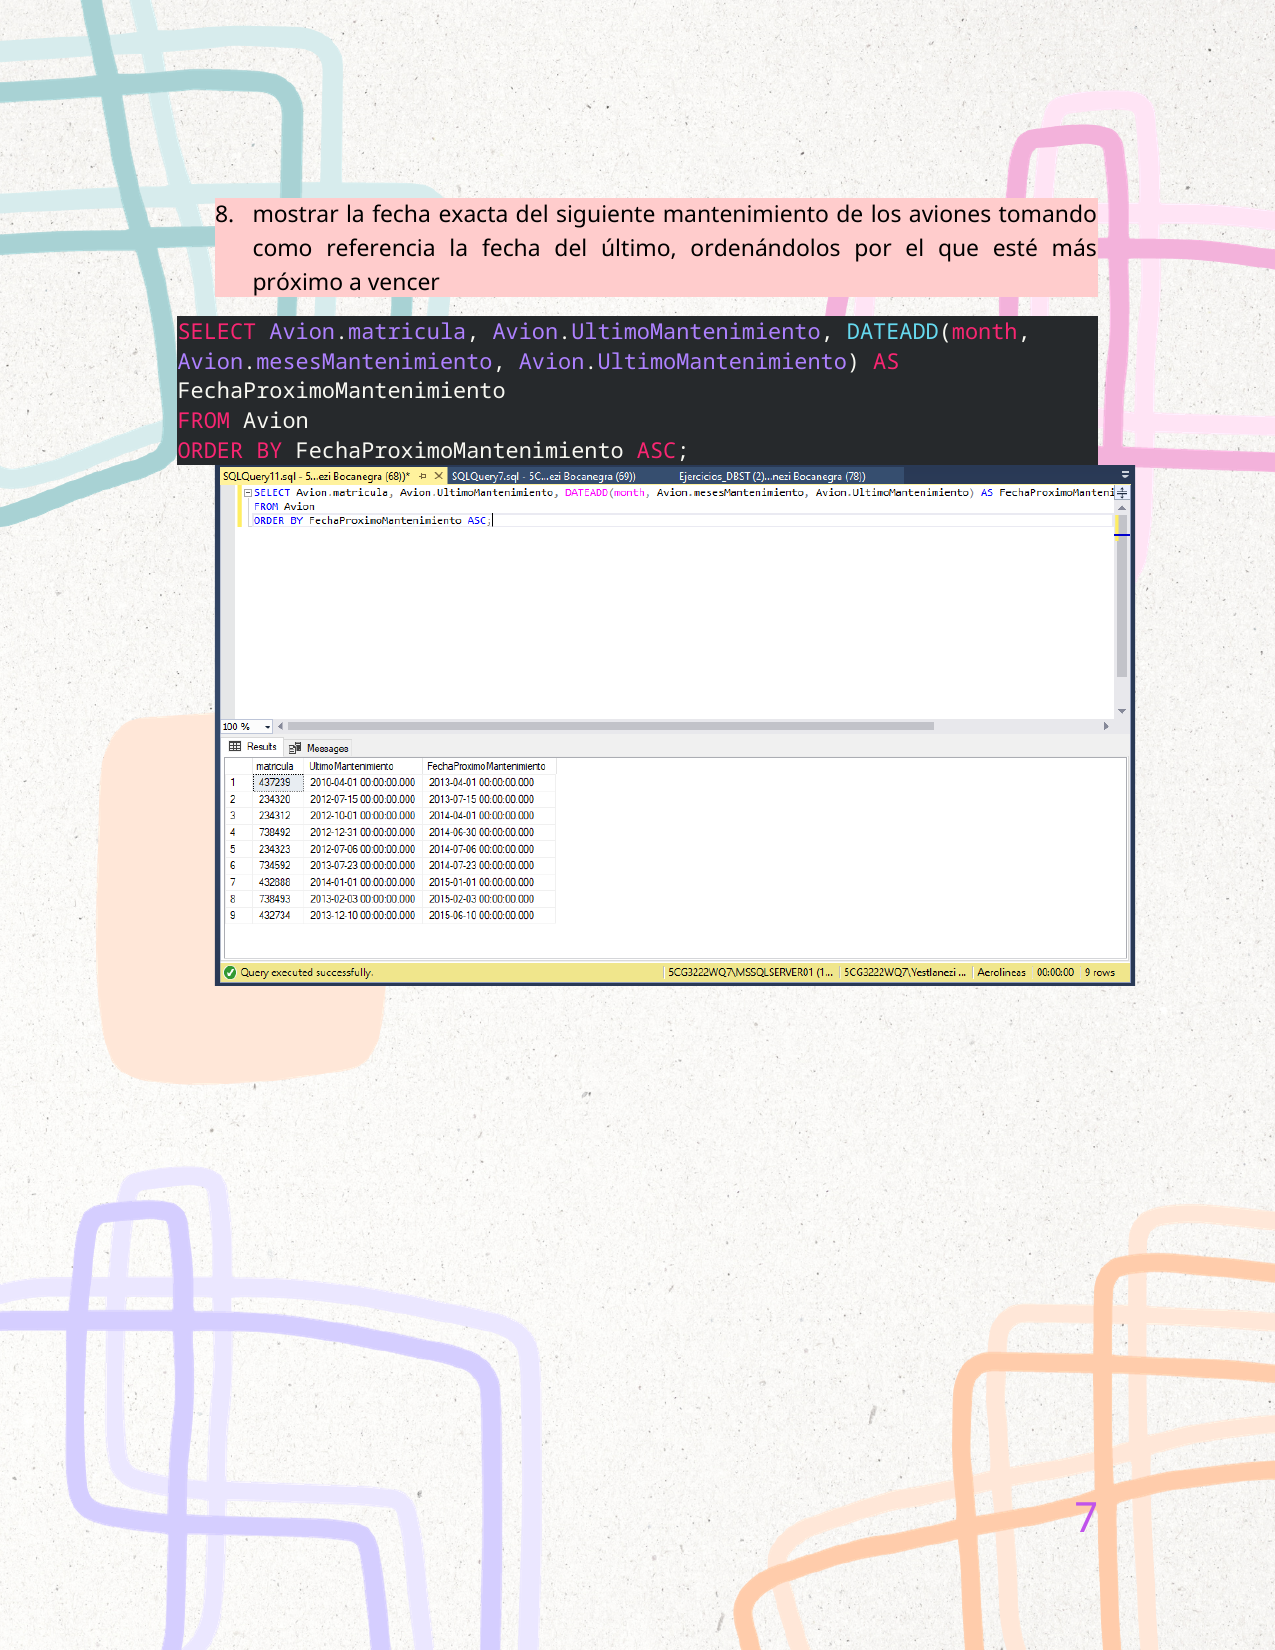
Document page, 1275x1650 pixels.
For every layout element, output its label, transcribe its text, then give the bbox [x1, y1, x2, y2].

text SELECT Avion.matricula, Avion.UltimoMantenimiento, DATEADD(month, Avion.mesesMantenimiento, Avion.UltimoMantenimiento) AS FechaProximoMantenimiento [177, 316, 1098, 405]
text ORDER BY FechaProximoMantenimiento ASC; [177, 435, 1098, 465]
list mostrar la fecha exacta del siguiente mantenimiento de los aviones tomando como referencia la fecha del último, ordenándolos por el que esté más próximo a vencer [215, 198, 1098, 297]
picture [0, 0, 1275, 1650]
text FROM Avion [177, 405, 1098, 435]
